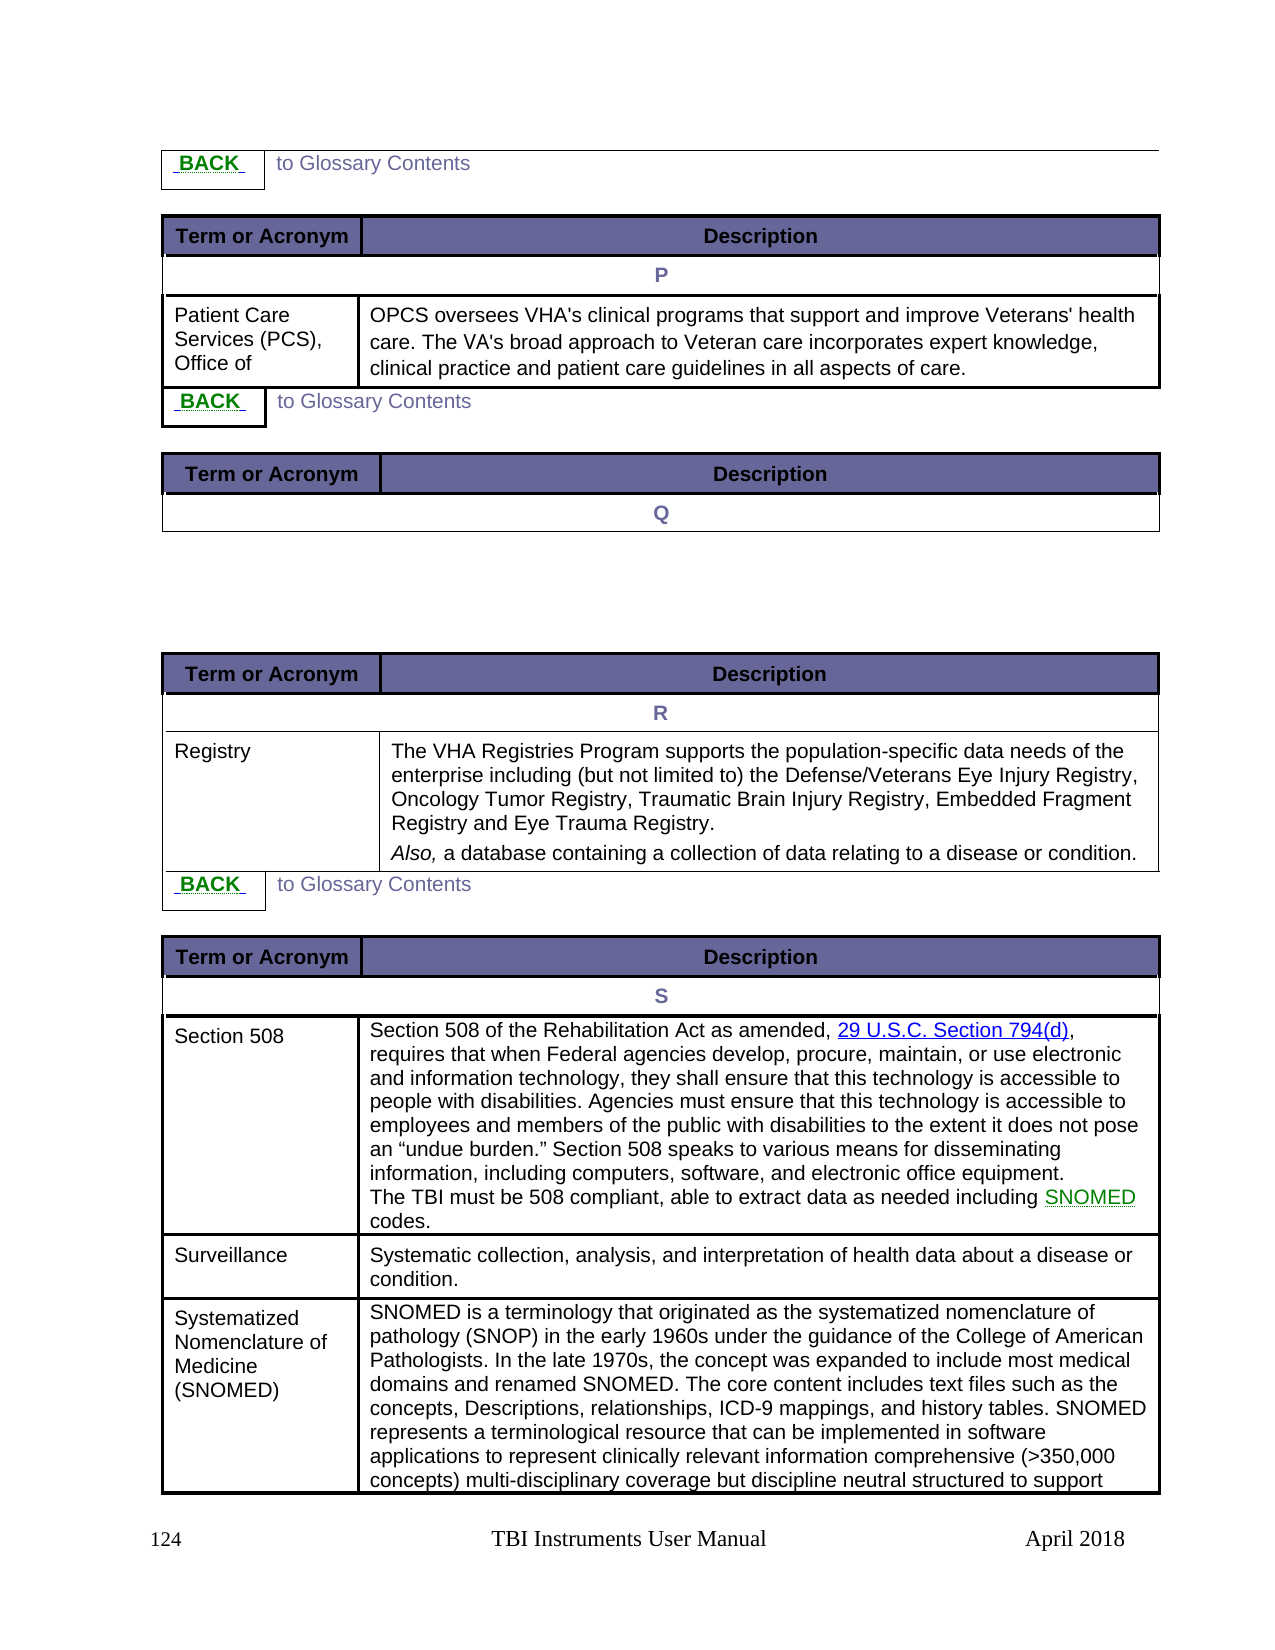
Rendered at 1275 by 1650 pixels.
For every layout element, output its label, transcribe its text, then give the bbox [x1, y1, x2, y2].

table_cell Systematic collection, analysis, and interpretation of health data about a disease or condition. [360, 1236, 1158, 1297]
table_cell BACK [163, 871, 265, 910]
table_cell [360, 1300, 1158, 1491]
table_cell Registry [163, 731, 379, 871]
table_cell S [163, 975, 1159, 1014]
table_cell P [163, 254, 1159, 293]
table_cell Section 508 of the Rehabilitation Act as amended, 29 U.S.C. Section 794(d), requires that when Federal agencies develop, procure, maintain, or use electronic and information technology, they shall ensure that this technology is accessible to people with disabilities. Agencies must ensure that this technology is accessible to employees and members of the public with disabilities to the extent it does not pose an “undue burden.” Section 508 speaks to various means for disseminating information, including computers, software, and electronic office equipment. The TBI must be 508 compliant, able to extract data as needed including SNOMED codes. [360, 1014, 1158, 1233]
table_header Term or Acronym [164, 218, 360, 254]
table_cell BACK [164, 389, 264, 425]
table_cell The VHA Registries Program supports the population-specific data needs of the enterprise including (but not limited to) the Defense/Veterans Eye Injury Registry, Oncology Tumor Registry, Traumatic Brain Injury Registry, Embedded Fragment Registry and Eye Trauma Registry. Also, a database containing a collection of data relating to a disease or condition. [380, 732, 1158, 871]
table_cell Section 508 [164, 1014, 357, 1233]
table_cell to Glossary Contents [265, 151, 1159, 189]
table_header Term or Acronym [164, 455, 379, 492]
table_cell BACK [162, 151, 264, 189]
table_cell Q [163, 492, 1159, 531]
table_header Term or Acronym [164, 938, 360, 975]
table_header Description [382, 455, 1158, 492]
table_cell Surveillance [164, 1236, 357, 1297]
table_header Description [363, 218, 1158, 254]
table_header Description [382, 655, 1157, 692]
table_cell OPCS oversees VHA's clinical programs that support and improve Veterans' health care. The VA's broad approach to Veteran care incorporates expert knowledge, clinical practice and patient care guidelines in all aspects of care. [360, 294, 1158, 386]
table_cell Patient Care Services (PCS), Office of [164, 294, 357, 386]
table_cell to Glossary Contents [267, 389, 1160, 425]
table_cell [164, 1300, 357, 1491]
table_header Term or Acronym [164, 655, 379, 692]
table_cell to Glossary Contents [266, 872, 1160, 910]
table_header Description [363, 938, 1158, 975]
table_cell R [163, 692, 1158, 731]
